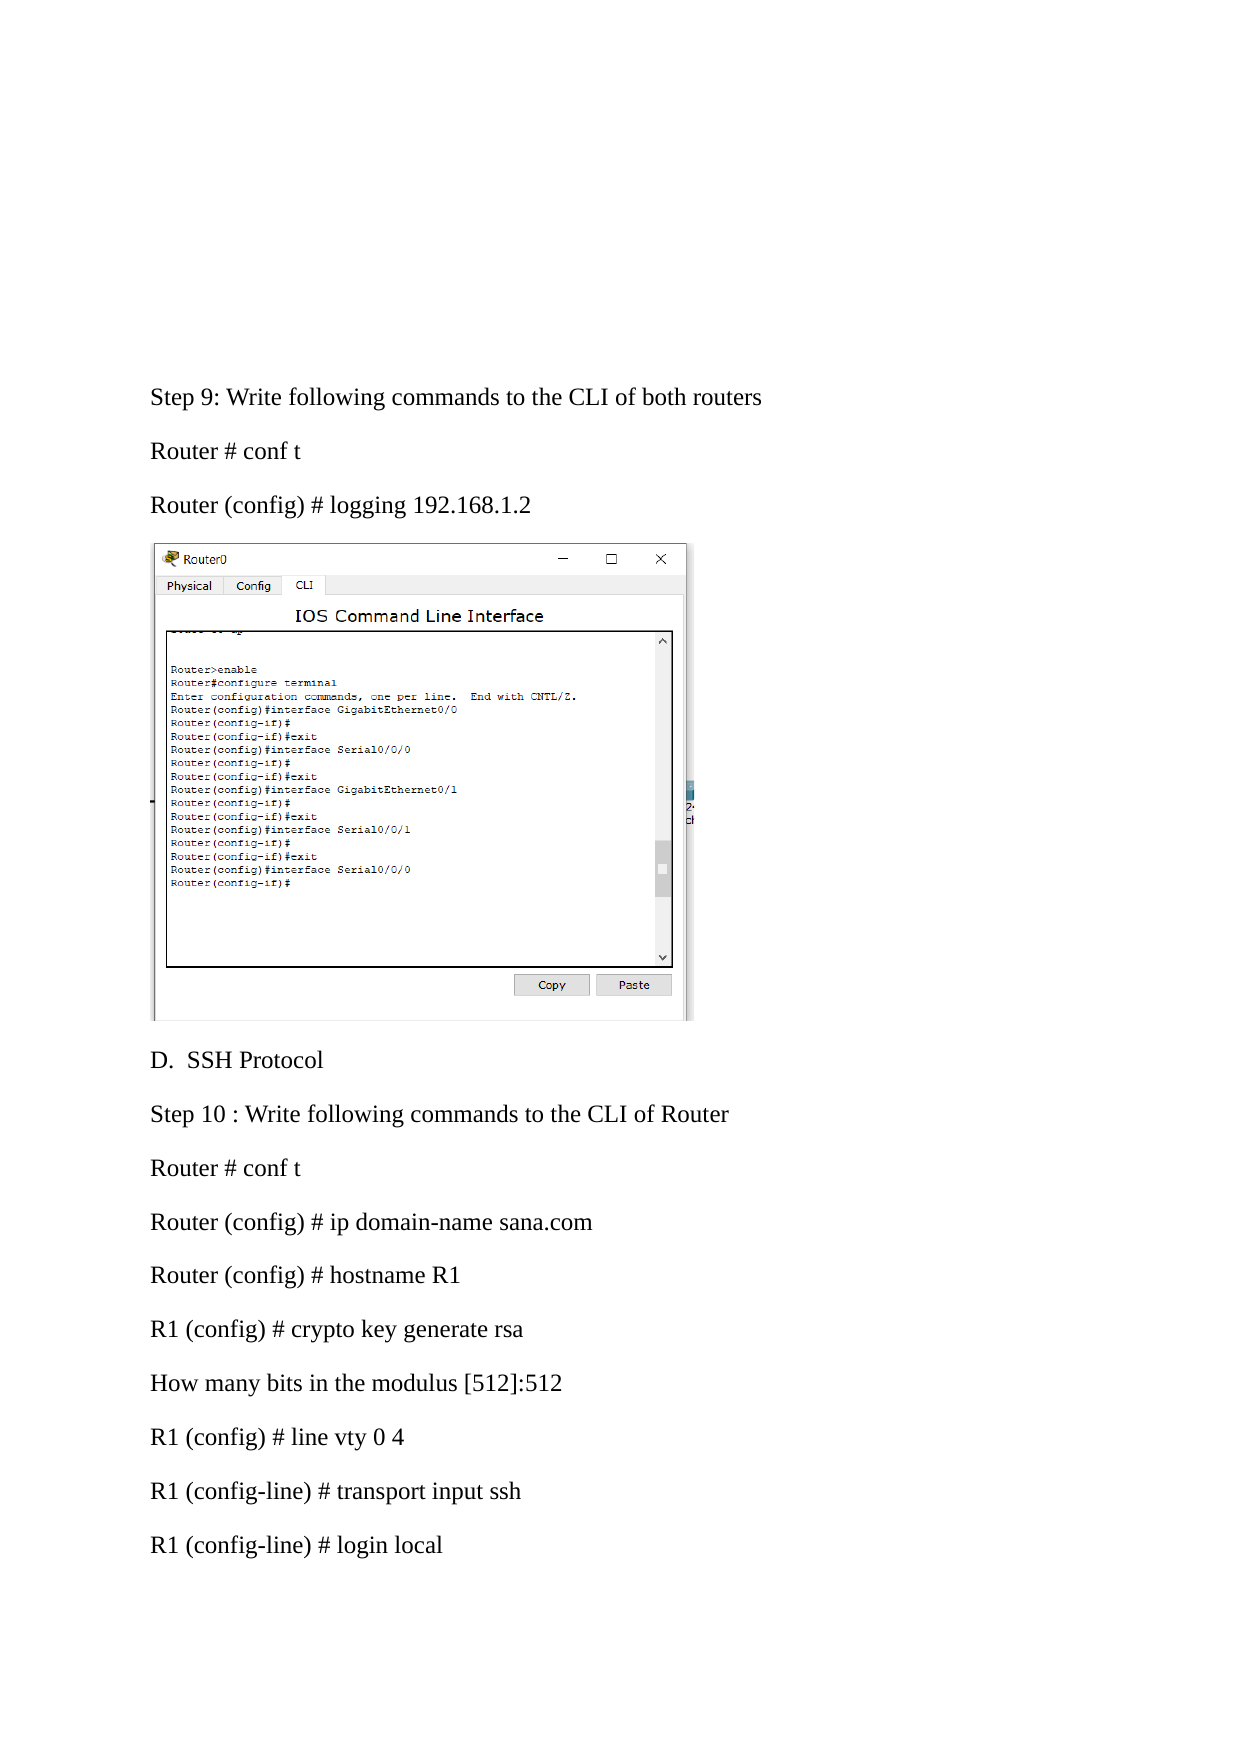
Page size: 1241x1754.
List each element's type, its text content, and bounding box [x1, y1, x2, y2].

text Router (config) # hostname R1 [150, 1261, 1090, 1289]
text How many bits in the modulus [512]:512 [150, 1368, 1090, 1397]
text Router (config) # ip domain-name sana.com [150, 1207, 1090, 1236]
picture [150, 543, 695, 1021]
text Step 9: Write following commands to the CLI of both routers [150, 382, 1090, 411]
text R1 (config-line) # login local [150, 1530, 1090, 1559]
text Step 10 : Write following commands to the CLI of Router [150, 1099, 1090, 1128]
text Router # conf t [150, 436, 1090, 465]
text Router (config) # logging 192.168.1.2 [150, 490, 1090, 519]
text D. SSH Protocol [150, 1045, 1090, 1074]
text Router # conf t [150, 1153, 1090, 1182]
text R1 (config) # line vty 0 4 [150, 1422, 1090, 1451]
text R1 (config-line) # transport input ssh [150, 1476, 1090, 1505]
text R1 (config) # crypto key generate rsa [150, 1314, 1090, 1343]
